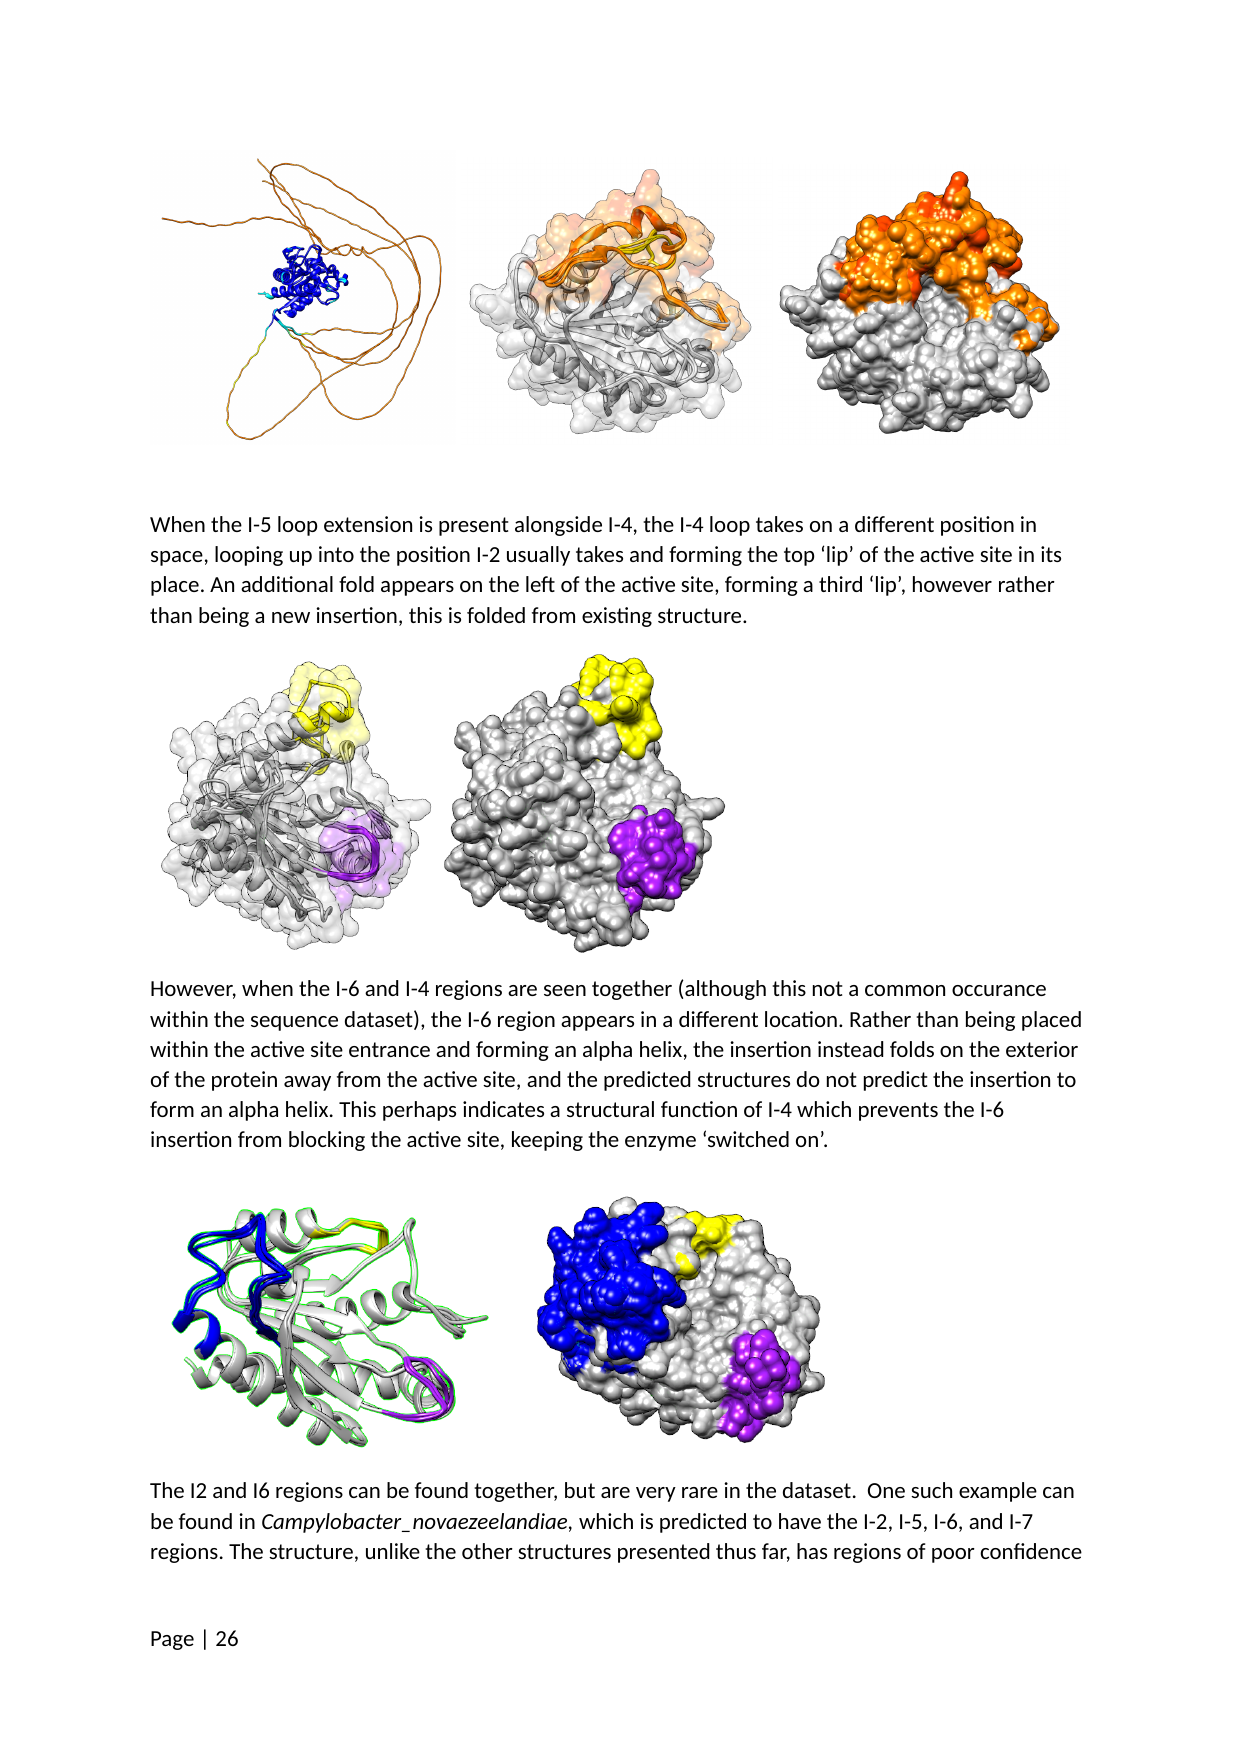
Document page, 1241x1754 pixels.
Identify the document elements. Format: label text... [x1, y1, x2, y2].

text However, when the I-6 and I-4 regions are seen together (although this not a common occurance within the sequence dataset), the I-6 region appears in a different location. Rather than being placed within the active site entrance and forming an alpha helix, the insertion instead folds on the exterior of the protein away from the active site, and the predicted structures do not predict the insertion to form an alpha helix. This perhaps indicates a structural function of I-4 which prevents the I-6 insertion from blocking the active site, keeping the enzyme ‘switched on’. [150, 974, 1090, 1154]
picture [461, 157, 773, 445]
picture [150, 647, 731, 956]
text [150, 1477, 1090, 1565]
picture [150, 1179, 506, 1458]
picture [150, 150, 456, 445]
picture [777, 164, 1070, 445]
picture [510, 1172, 840, 1458]
text When the I-5 loop extension is present alongside I-4, the I-4 loop takes on a different position in space, looping up into the position I-2 usually takes and forming the top ‘lip’ of the active site in its place. An additional fold appears on the left of the active site, forming a third ‘lip’, however rather than being a new insertion, this is folded from existing structure. [150, 510, 1090, 629]
